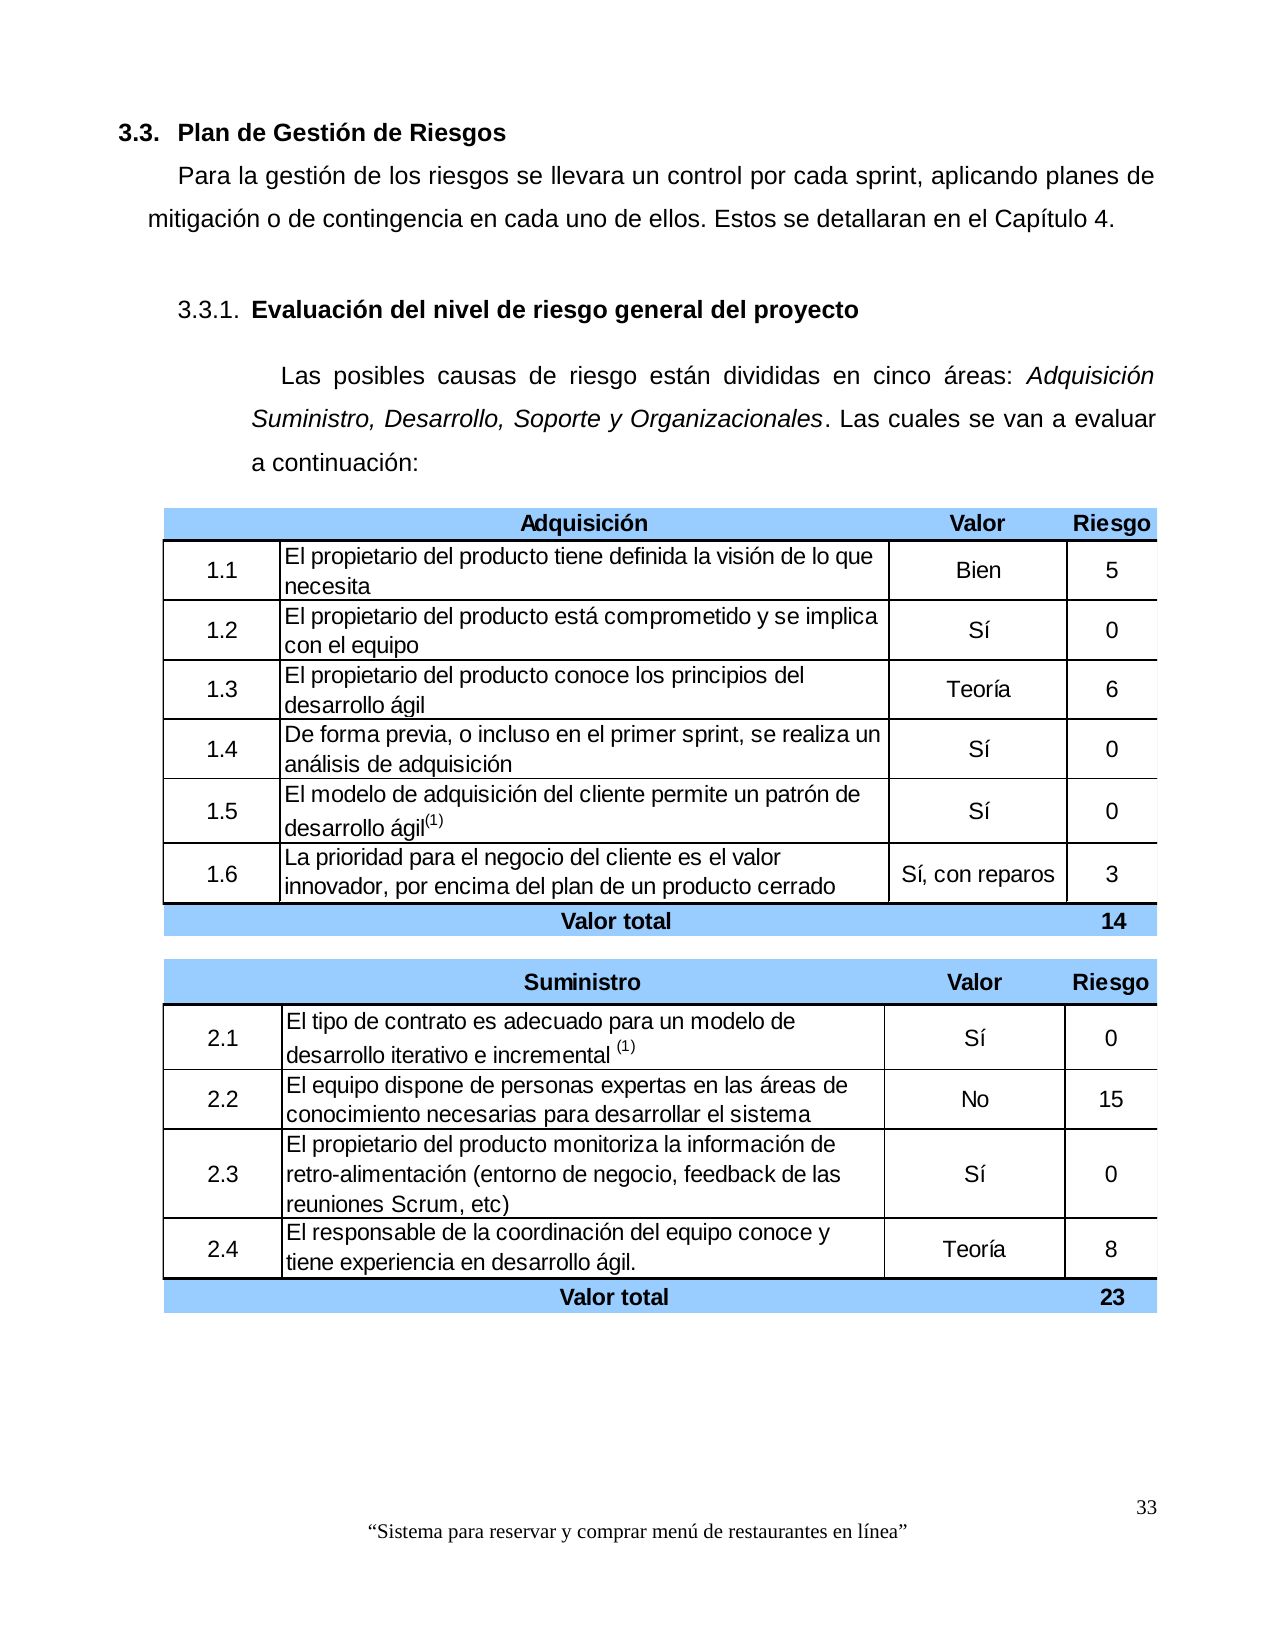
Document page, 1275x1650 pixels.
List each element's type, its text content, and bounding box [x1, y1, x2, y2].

list Plan de Gestión de Riesgos [118, 118, 1157, 147]
list Evaluación del nivel de riesgo general del proyecto [177, 295, 1157, 324]
list Para la gestión de los riesgos se llevara un control por cada sprint, aplicando planes de mitigación o de contingencia en cada uno de ellos. Estos se detallaran en el Capítulo 4. [148, 161, 1157, 233]
text Las posibles causas de riesgo están divididas en cinco áreas: Adquisición Suministro, Desarrollo, Soporte y Organizacionales. Las cuales se van a evaluar a continuación: [251, 361, 1157, 476]
